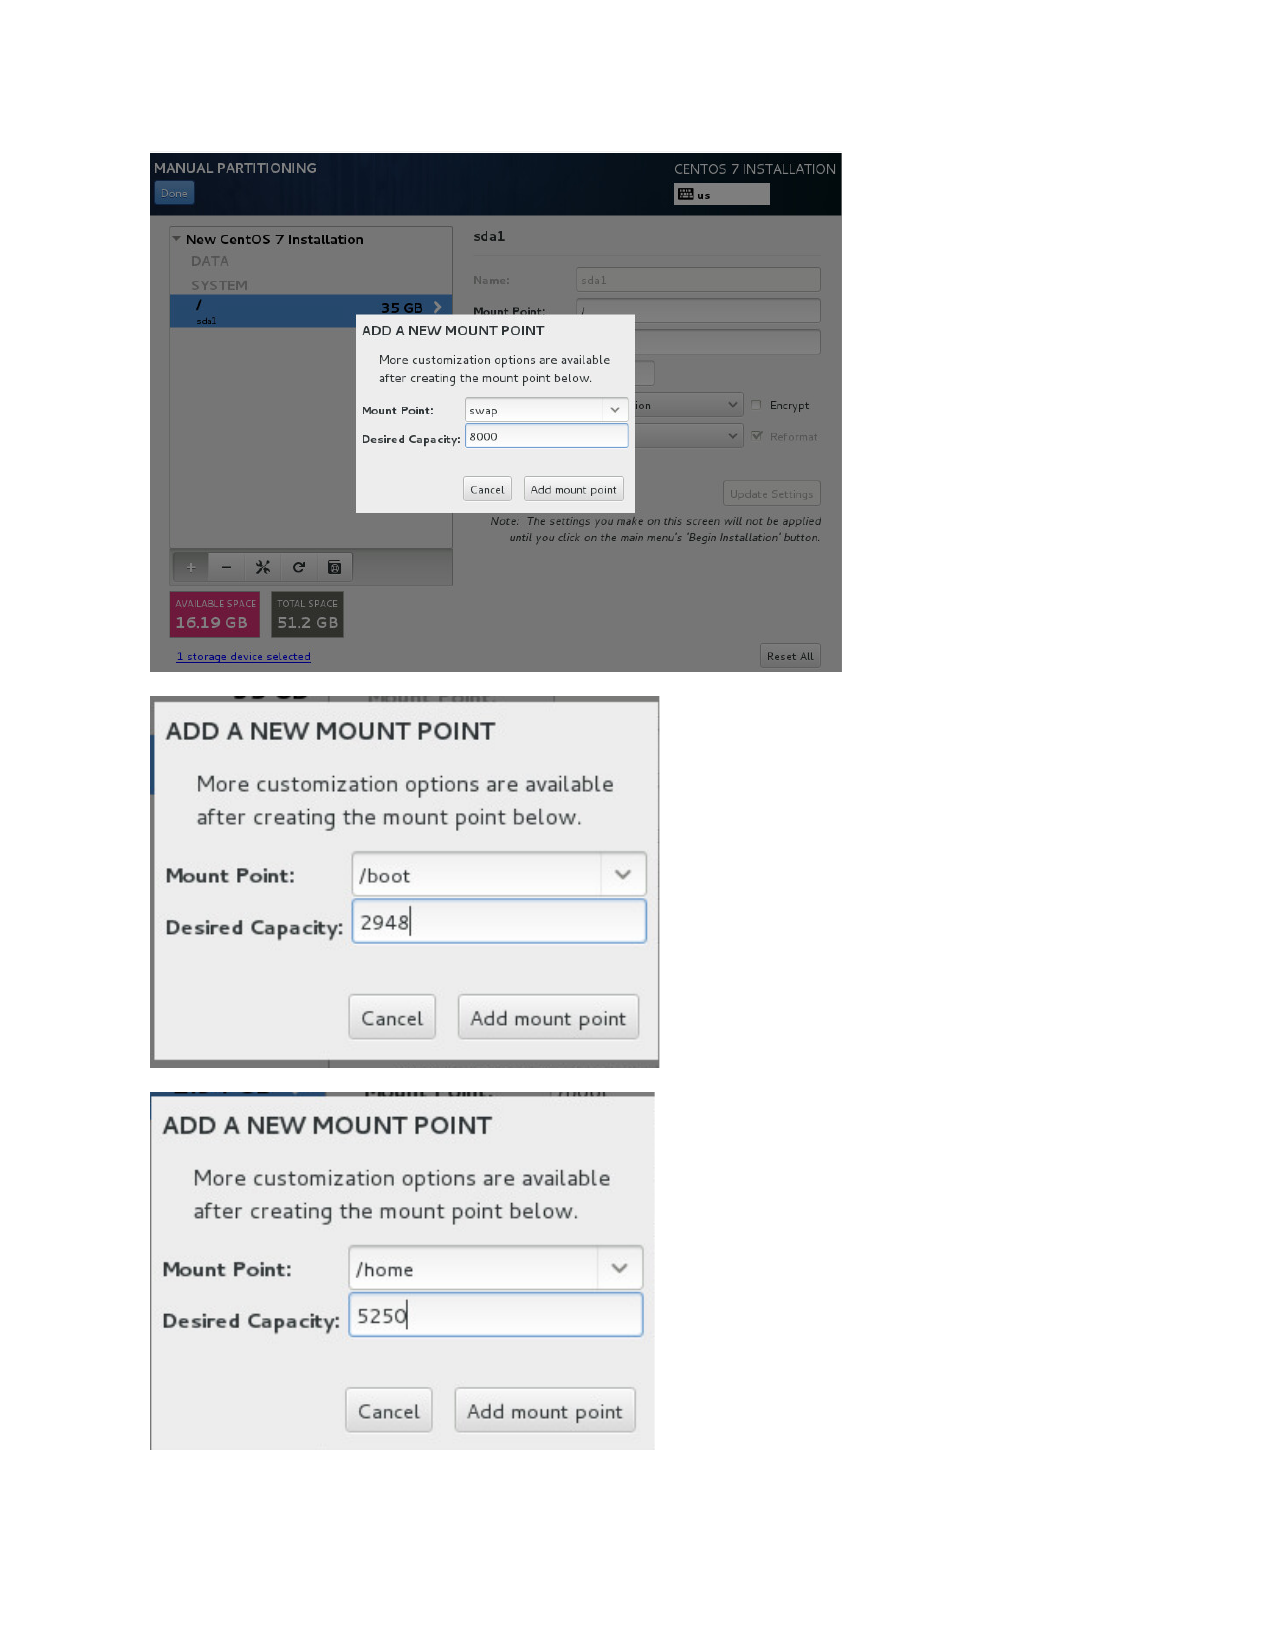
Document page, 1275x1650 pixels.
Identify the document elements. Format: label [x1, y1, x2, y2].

picture [150, 696, 660, 1068]
picture [150, 1092, 655, 1450]
picture [150, 150, 842, 672]
